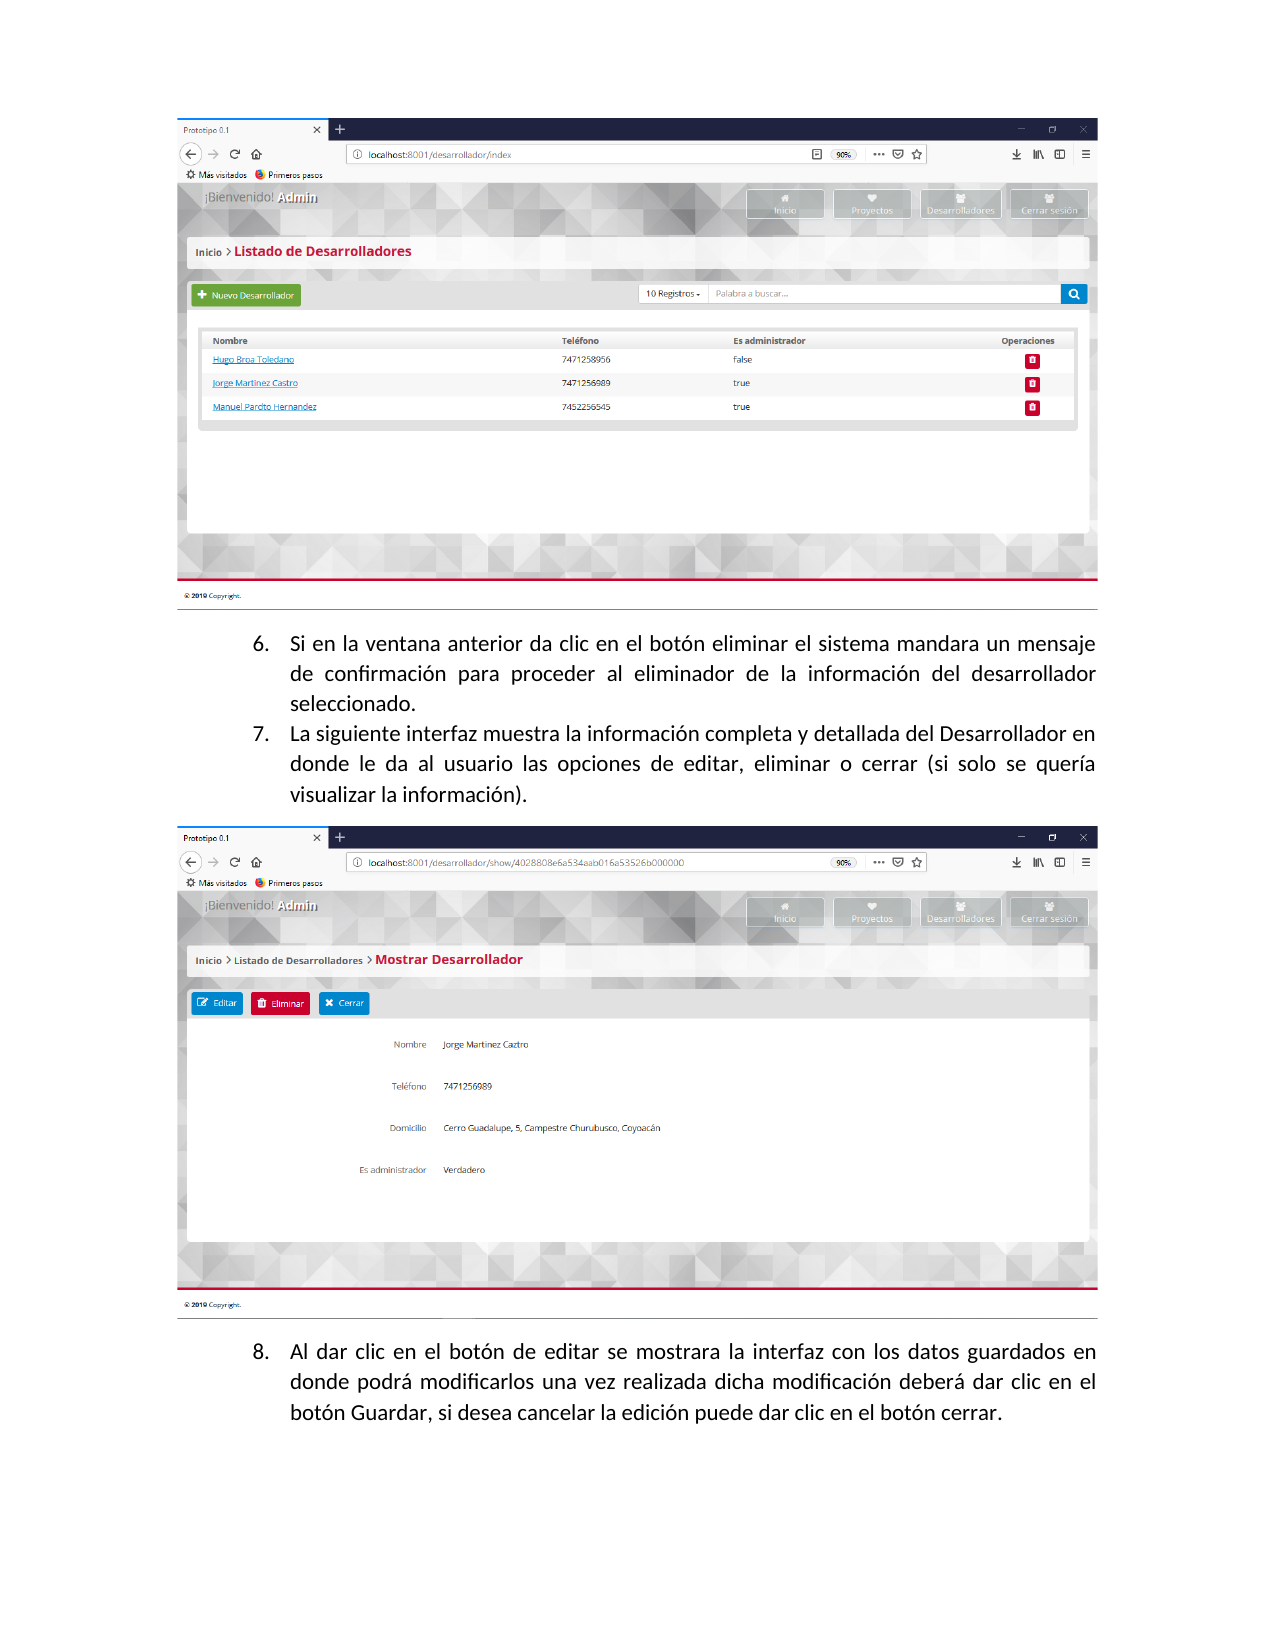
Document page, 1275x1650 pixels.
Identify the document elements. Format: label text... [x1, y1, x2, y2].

list La siguiente interfaz muestra la información completa y detallada del Desarrollador en donde le da al usuario las opciones de editar, eliminar o cerrar (si solo se quería visualizar la información). [252, 719, 1098, 808]
list Al dar clic en el botón de editar se mostrara la interfaz con los datos guardados en donde podrá modificarlos una vez realizada dicha modificación deberá dar clic en el botón Guardar, si desea cancelar la edición puede dar clic en el botón cerrar. [252, 1337, 1098, 1426]
list Si en la ventana anterior da clic en el botón eliminar el sistema mandara un mensaje de confirmación para proceder al eliminador de la información del desarrollador seleccionado. [252, 629, 1098, 717]
picture [177, 118, 1098, 610]
picture [177, 826, 1098, 1319]
